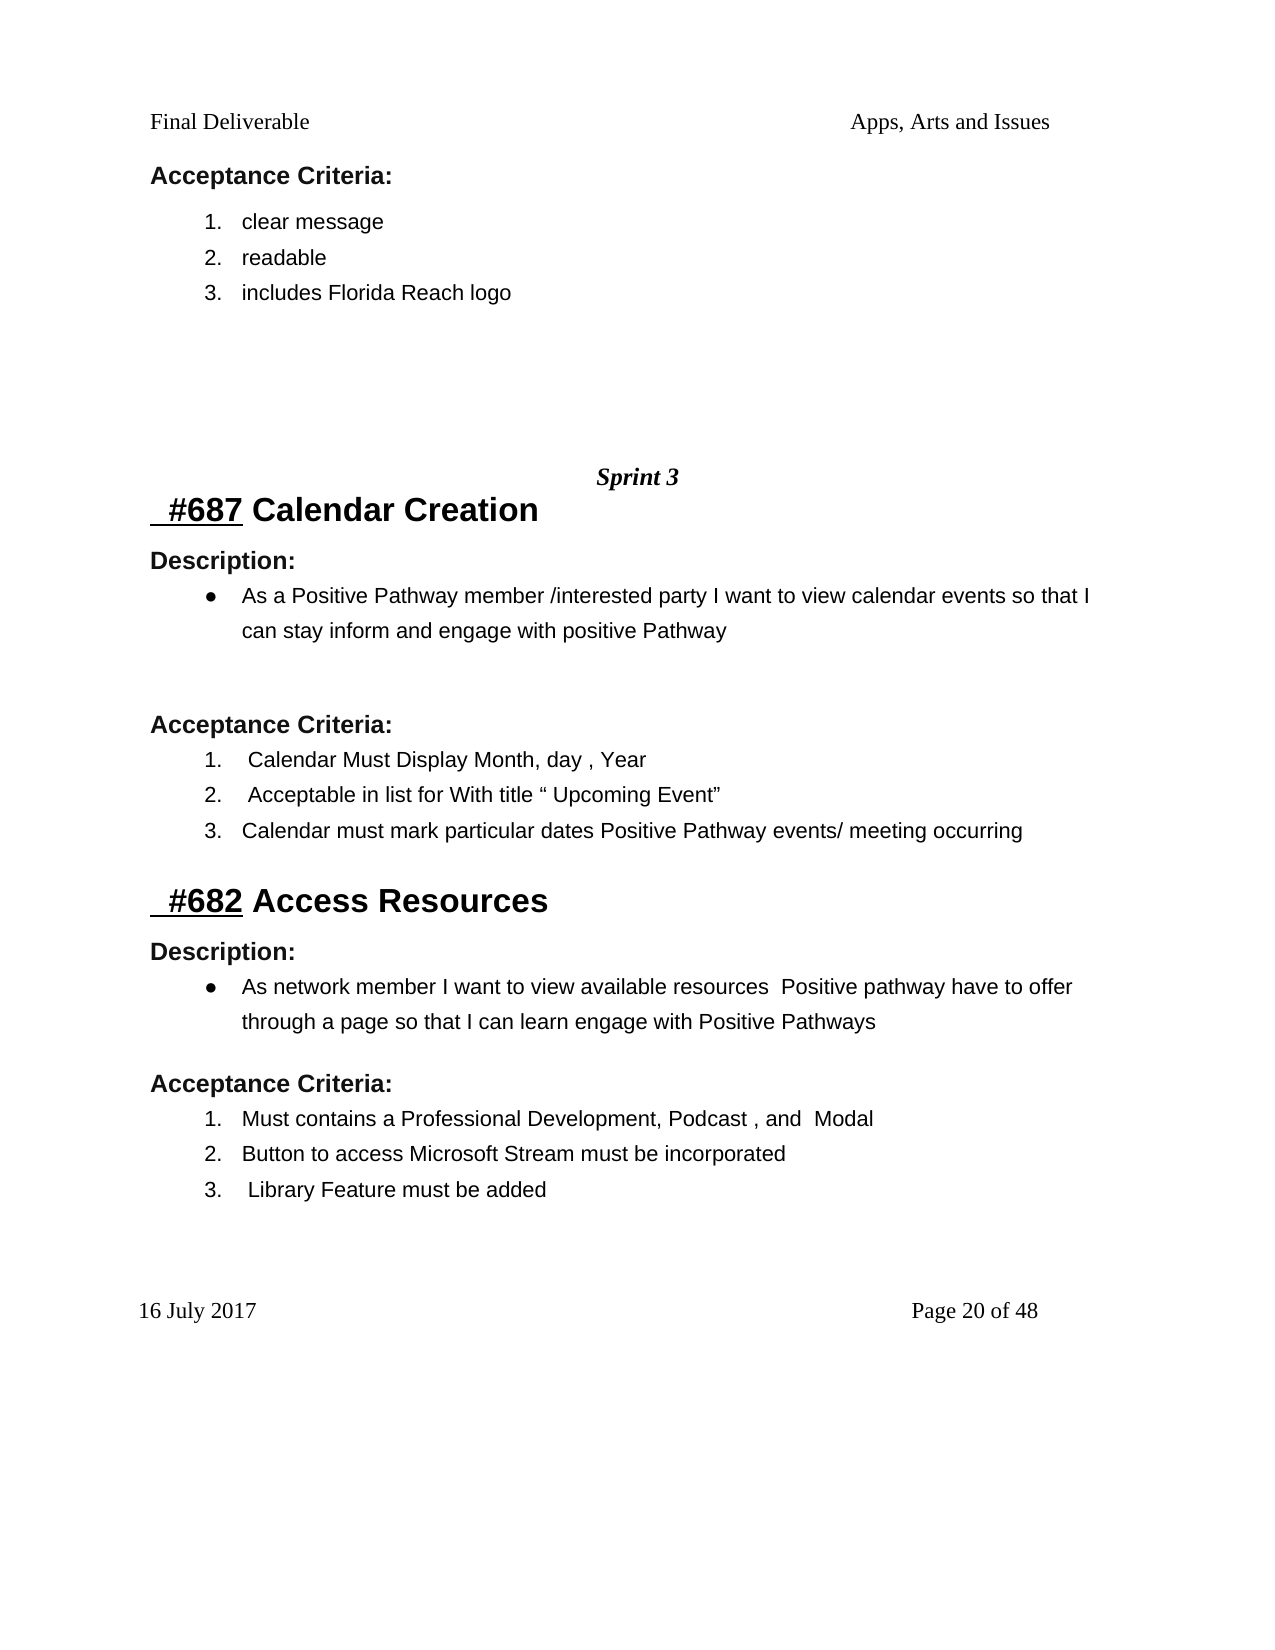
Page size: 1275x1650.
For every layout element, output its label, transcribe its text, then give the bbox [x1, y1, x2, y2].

list Calendar Must Display Month, day , Year [204, 747, 1125, 772]
subtitle #687 Calendar Creation [150, 491, 1077, 529]
list Must contains a Professional Development, Podcast , and Modal [204, 1106, 1125, 1131]
subtitle Acceptance Criteria: [150, 161, 1125, 189]
list Button to access Microsoft Stream must be incorporated [204, 1141, 1125, 1167]
list includes Florida Reach logo [204, 280, 1125, 305]
list Library Feature must be added [204, 1177, 1125, 1202]
subtitle Acceptance Criteria: [150, 1069, 1125, 1098]
list clear message [204, 209, 1125, 234]
list As a Positive Pathway member /interested party I want to view calendar events so that I can stay inform and engage with positive Pathway [204, 583, 1125, 643]
subtitle Description: [150, 546, 1125, 574]
subtitle Description: [150, 937, 1125, 965]
list Acceptable in list for With title “ Upcoming Event” [204, 782, 1125, 807]
subtitle Acceptance Criteria: [150, 710, 1125, 739]
list Calendar must mark particular dates Positive Pathway events/ meeting occurring [204, 817, 1125, 843]
subtitle #682 Access Resources [150, 881, 1077, 920]
list readable [204, 244, 1125, 270]
list As network member I want to view available resources Positive pathway have to offer through a page so that I can learn engage with Positive Pathways [204, 974, 1125, 1034]
subtitle Sprint 3 [150, 462, 1125, 491]
